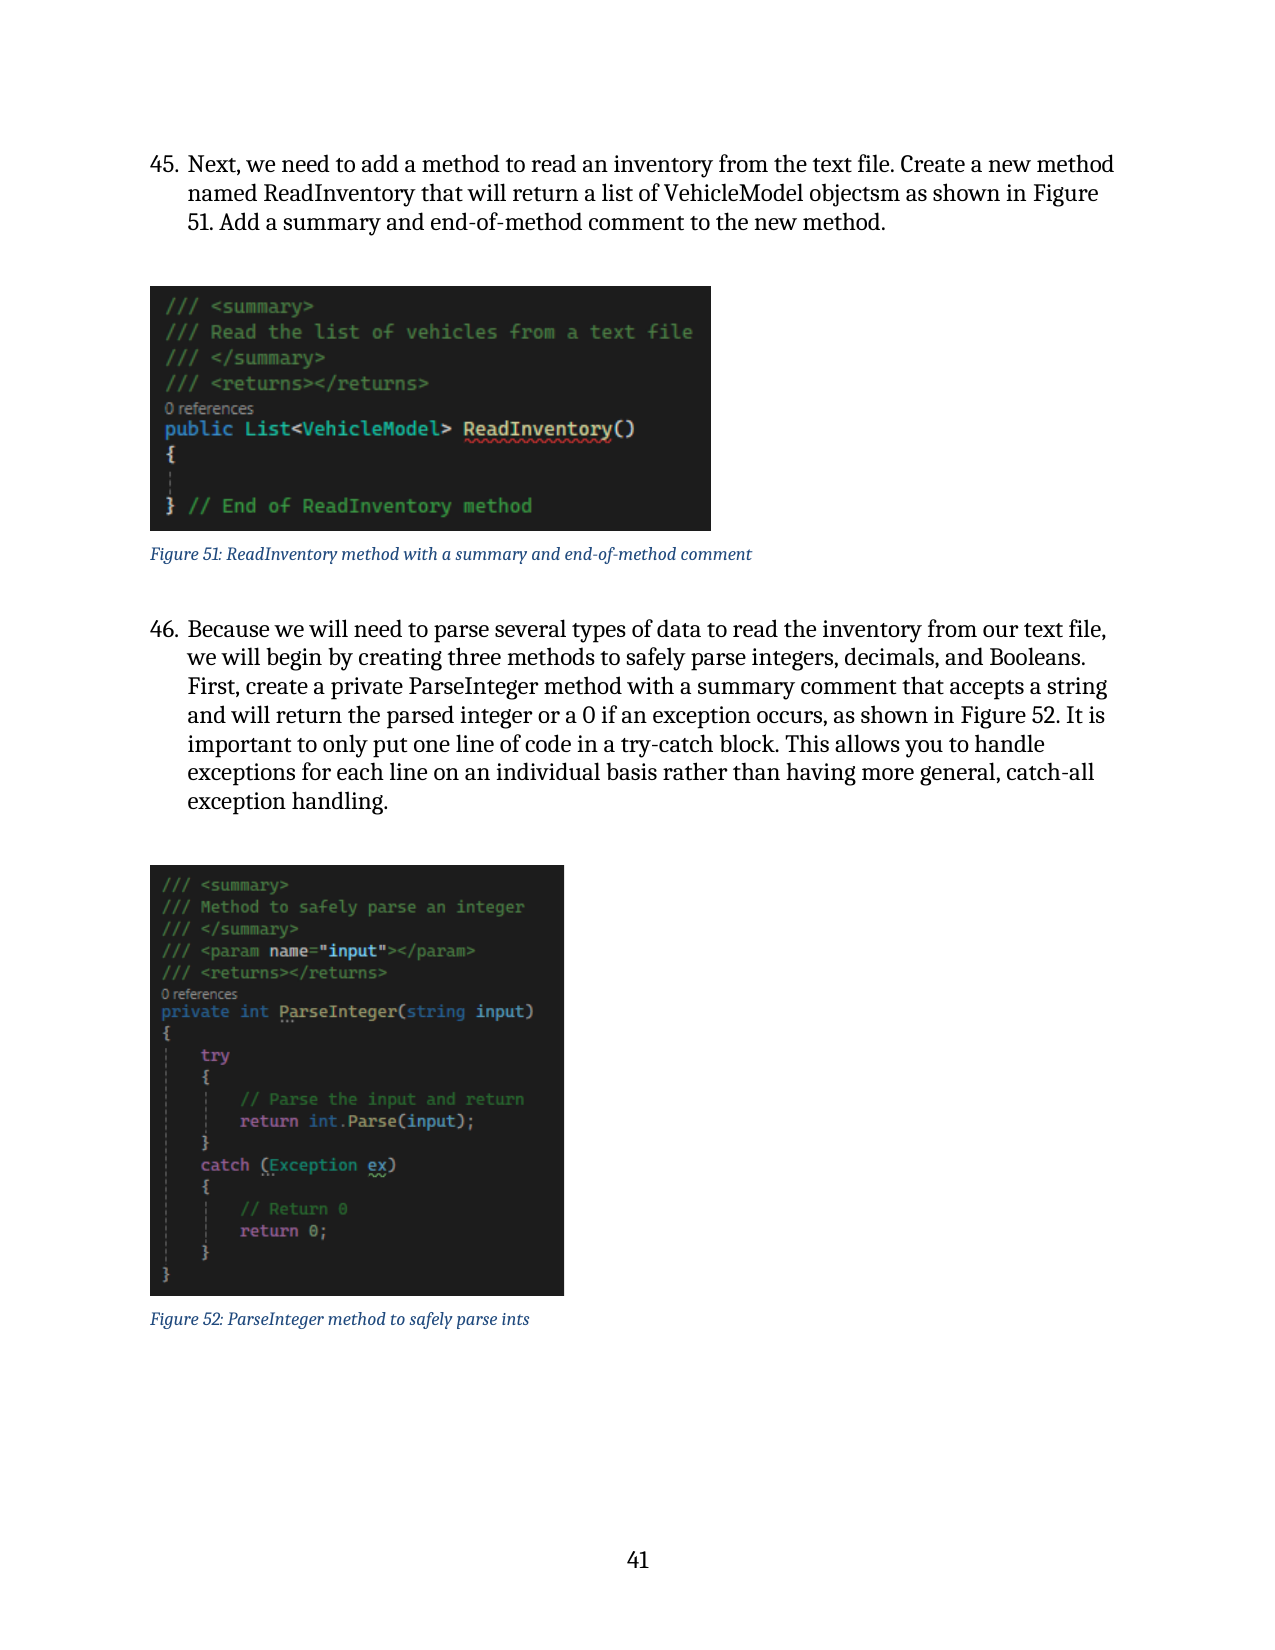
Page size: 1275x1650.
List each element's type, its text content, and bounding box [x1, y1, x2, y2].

picture [150, 286, 711, 531]
list Next, we need to add a method to read an inventory from the text file. Create a new method named ReadInventory that will return a list of VehicleModel objectsm as shown in Figure 51. Add a summary and end-of-method comment to the new method. [150, 150, 1125, 236]
picture [150, 865, 565, 1296]
text Figure 51: ReadInventory method with a summary and end-of-method comment [150, 543, 1125, 564]
text Figure 52: ParseInteger method to safely parse ints [150, 1308, 1125, 1330]
list Because we will need to parse several types of data to read the inventory from our text file, we will begin by creating three methods to safely parse integers, decimals, and Booleans. First, create a private ParseInteger method with a summary comment that accepts a string and will return the parsed integer or a 0 if an exception occurs, as shown in Figure 52. It is important to only put one line of code in a try-catch block. This allows you to handle exceptions for each line on an individual basis rather than having more general, catch-all exception handling. [150, 614, 1125, 816]
